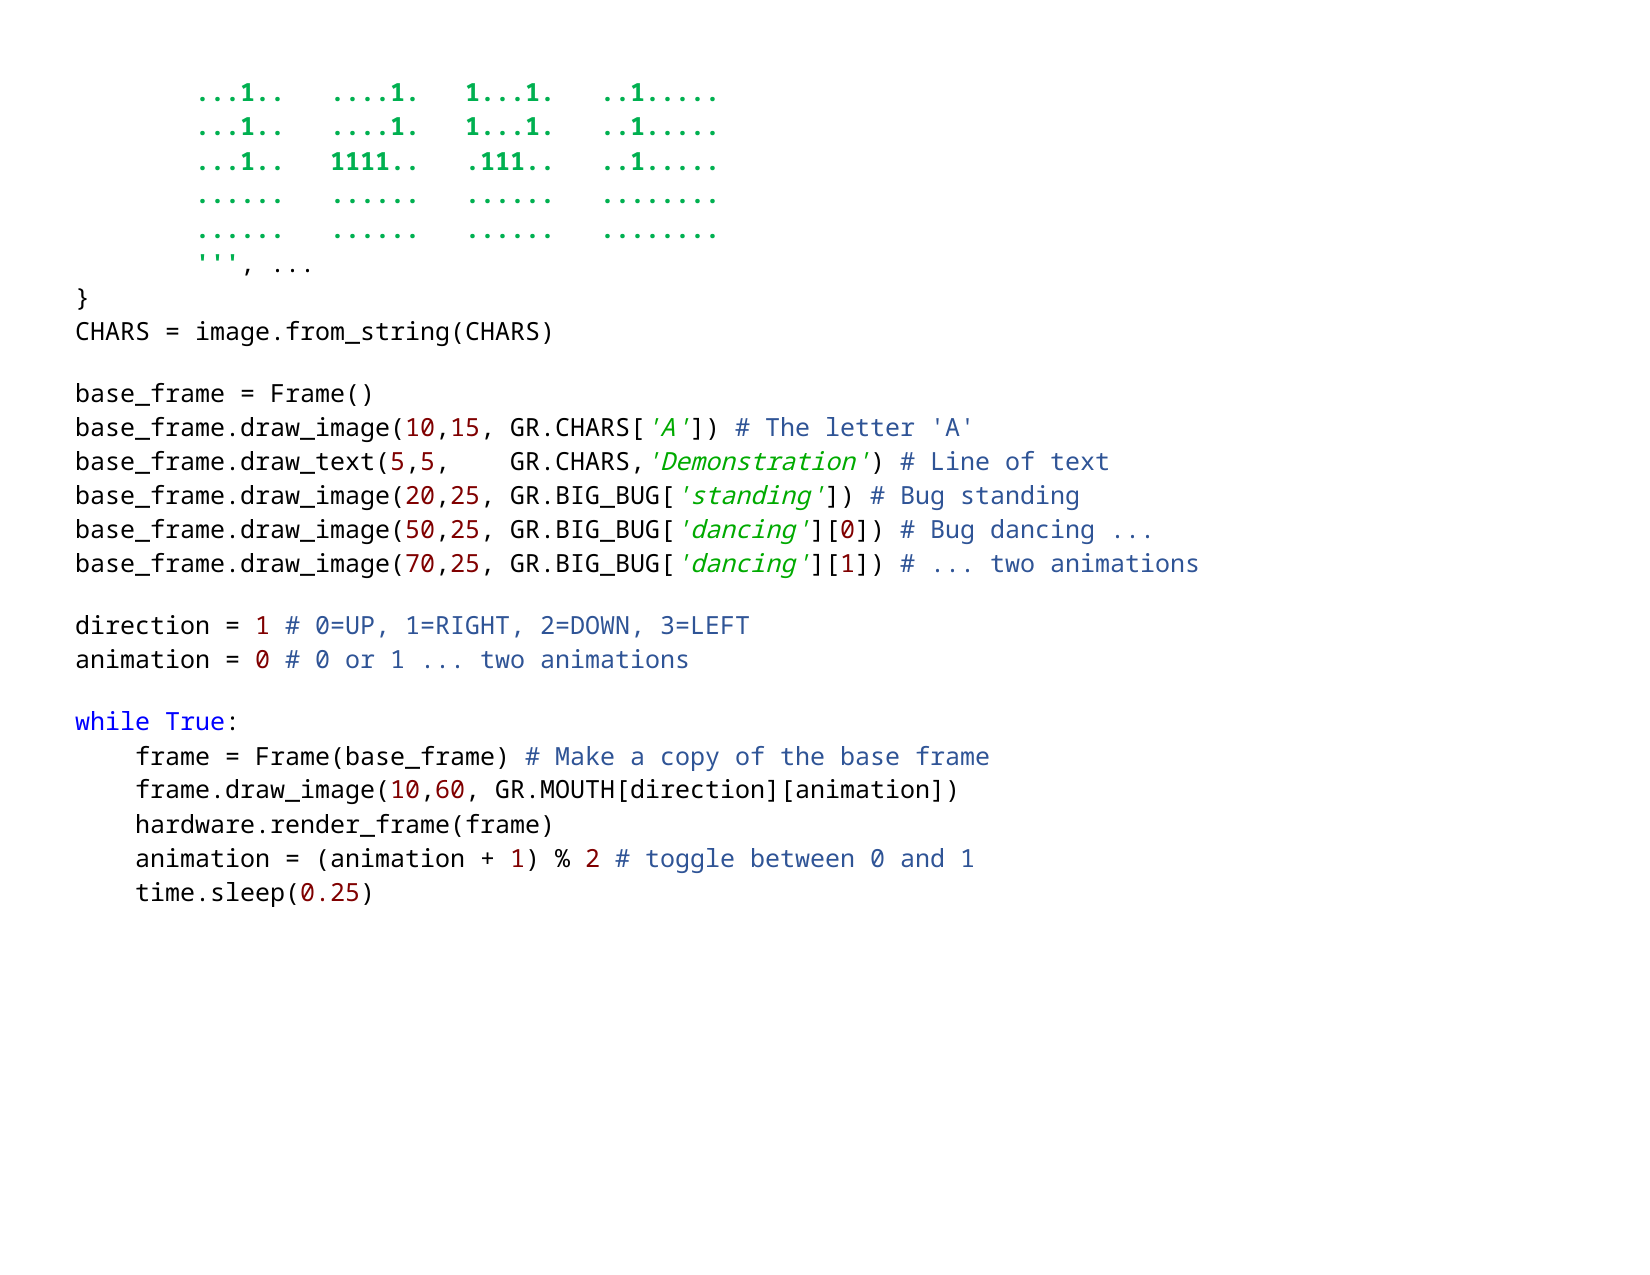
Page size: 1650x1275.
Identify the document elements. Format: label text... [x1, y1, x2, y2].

text CHARS = image.from_string(CHARS) [75, 313, 1575, 347]
text hardware.render_frame(frame) [75, 806, 1575, 840]
text ...1.. ....1. 1...1. ..1..... [75, 75, 1575, 109]
text ...1.. ....1. 1...1. ..1..... [75, 109, 1575, 143]
text animation = 0 # 0 or 1 ... two animations [75, 642, 1575, 676]
text base_frame.draw_text(5,5, GR.CHARS,'Demonstration') # Line of text [75, 444, 1575, 478]
text } [75, 279, 1575, 313]
text base_frame.draw_image(20,25, GR.BIG_BUG['standing']) # Bug standing [75, 478, 1575, 512]
text base_frame.draw_image(50,25, GR.BIG_BUG['dancing'][0]) # Bug dancing ... [75, 512, 1575, 546]
text base_frame = Frame() [75, 376, 1575, 409]
text frame = Frame(base_frame) # Make a copy of the base frame [75, 738, 1575, 772]
text ...... ...... ...... ........ [75, 211, 1575, 245]
text while True: [75, 704, 1575, 738]
text ''', ... [75, 245, 1575, 279]
text time.sleep(0.25) [75, 874, 1575, 908]
text frame.draw_image(10,60, GR.MOUTH[direction][animation]) [75, 772, 1575, 806]
text direction = 1 # 0=UP, 1=RIGHT, 2=DOWN, 3=LEFT [75, 608, 1575, 642]
text animation = (animation + 1) % 2 # toggle between 0 and 1 [75, 840, 1575, 874]
text base_frame.draw_image(70,25, GR.BIG_BUG['dancing'][1]) # ... two animations [75, 546, 1575, 580]
text ...... ...... ...... ........ [75, 177, 1575, 211]
text base_frame.draw_image(10,15, GR.CHARS['A']) # The letter 'A' [75, 409, 1575, 444]
text ...1.. 1111.. .111.. ..1..... [75, 143, 1575, 177]
